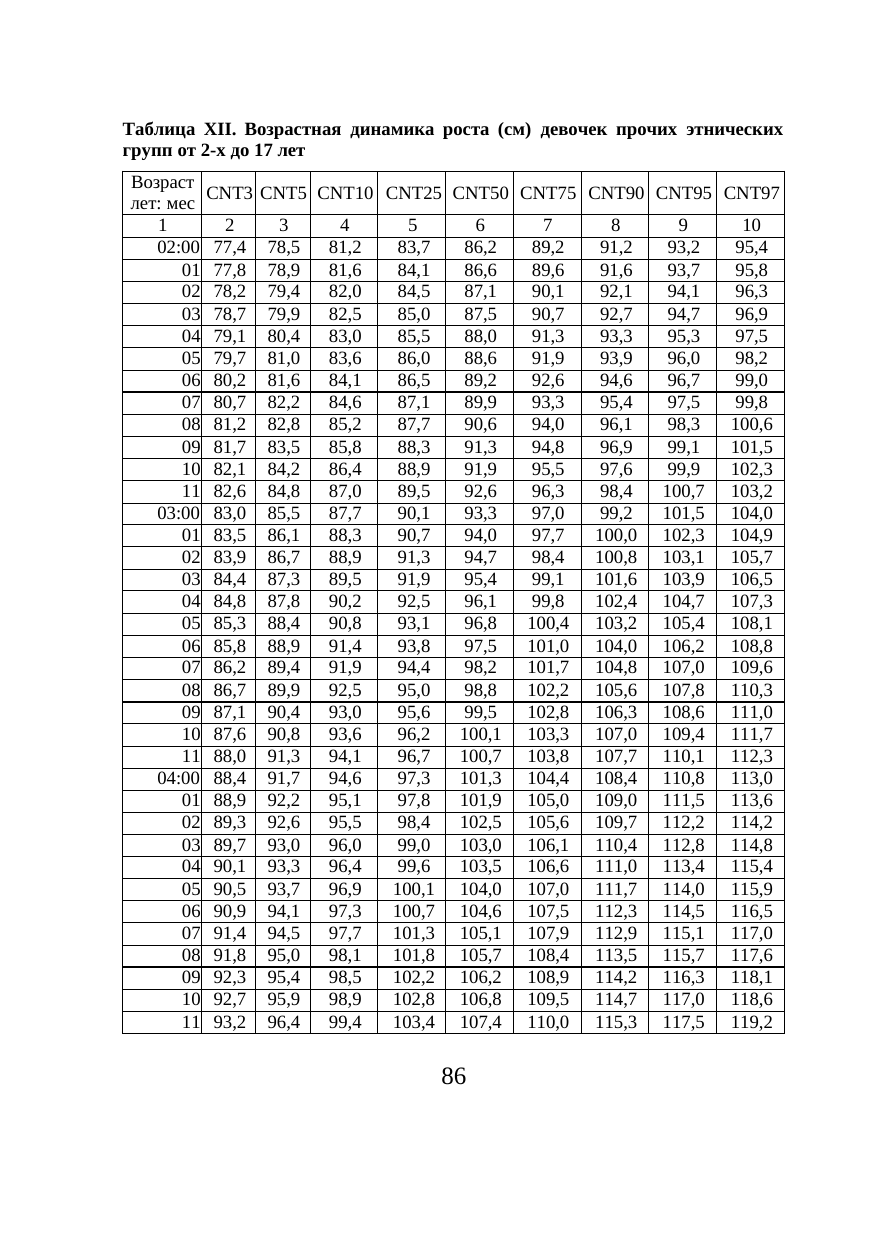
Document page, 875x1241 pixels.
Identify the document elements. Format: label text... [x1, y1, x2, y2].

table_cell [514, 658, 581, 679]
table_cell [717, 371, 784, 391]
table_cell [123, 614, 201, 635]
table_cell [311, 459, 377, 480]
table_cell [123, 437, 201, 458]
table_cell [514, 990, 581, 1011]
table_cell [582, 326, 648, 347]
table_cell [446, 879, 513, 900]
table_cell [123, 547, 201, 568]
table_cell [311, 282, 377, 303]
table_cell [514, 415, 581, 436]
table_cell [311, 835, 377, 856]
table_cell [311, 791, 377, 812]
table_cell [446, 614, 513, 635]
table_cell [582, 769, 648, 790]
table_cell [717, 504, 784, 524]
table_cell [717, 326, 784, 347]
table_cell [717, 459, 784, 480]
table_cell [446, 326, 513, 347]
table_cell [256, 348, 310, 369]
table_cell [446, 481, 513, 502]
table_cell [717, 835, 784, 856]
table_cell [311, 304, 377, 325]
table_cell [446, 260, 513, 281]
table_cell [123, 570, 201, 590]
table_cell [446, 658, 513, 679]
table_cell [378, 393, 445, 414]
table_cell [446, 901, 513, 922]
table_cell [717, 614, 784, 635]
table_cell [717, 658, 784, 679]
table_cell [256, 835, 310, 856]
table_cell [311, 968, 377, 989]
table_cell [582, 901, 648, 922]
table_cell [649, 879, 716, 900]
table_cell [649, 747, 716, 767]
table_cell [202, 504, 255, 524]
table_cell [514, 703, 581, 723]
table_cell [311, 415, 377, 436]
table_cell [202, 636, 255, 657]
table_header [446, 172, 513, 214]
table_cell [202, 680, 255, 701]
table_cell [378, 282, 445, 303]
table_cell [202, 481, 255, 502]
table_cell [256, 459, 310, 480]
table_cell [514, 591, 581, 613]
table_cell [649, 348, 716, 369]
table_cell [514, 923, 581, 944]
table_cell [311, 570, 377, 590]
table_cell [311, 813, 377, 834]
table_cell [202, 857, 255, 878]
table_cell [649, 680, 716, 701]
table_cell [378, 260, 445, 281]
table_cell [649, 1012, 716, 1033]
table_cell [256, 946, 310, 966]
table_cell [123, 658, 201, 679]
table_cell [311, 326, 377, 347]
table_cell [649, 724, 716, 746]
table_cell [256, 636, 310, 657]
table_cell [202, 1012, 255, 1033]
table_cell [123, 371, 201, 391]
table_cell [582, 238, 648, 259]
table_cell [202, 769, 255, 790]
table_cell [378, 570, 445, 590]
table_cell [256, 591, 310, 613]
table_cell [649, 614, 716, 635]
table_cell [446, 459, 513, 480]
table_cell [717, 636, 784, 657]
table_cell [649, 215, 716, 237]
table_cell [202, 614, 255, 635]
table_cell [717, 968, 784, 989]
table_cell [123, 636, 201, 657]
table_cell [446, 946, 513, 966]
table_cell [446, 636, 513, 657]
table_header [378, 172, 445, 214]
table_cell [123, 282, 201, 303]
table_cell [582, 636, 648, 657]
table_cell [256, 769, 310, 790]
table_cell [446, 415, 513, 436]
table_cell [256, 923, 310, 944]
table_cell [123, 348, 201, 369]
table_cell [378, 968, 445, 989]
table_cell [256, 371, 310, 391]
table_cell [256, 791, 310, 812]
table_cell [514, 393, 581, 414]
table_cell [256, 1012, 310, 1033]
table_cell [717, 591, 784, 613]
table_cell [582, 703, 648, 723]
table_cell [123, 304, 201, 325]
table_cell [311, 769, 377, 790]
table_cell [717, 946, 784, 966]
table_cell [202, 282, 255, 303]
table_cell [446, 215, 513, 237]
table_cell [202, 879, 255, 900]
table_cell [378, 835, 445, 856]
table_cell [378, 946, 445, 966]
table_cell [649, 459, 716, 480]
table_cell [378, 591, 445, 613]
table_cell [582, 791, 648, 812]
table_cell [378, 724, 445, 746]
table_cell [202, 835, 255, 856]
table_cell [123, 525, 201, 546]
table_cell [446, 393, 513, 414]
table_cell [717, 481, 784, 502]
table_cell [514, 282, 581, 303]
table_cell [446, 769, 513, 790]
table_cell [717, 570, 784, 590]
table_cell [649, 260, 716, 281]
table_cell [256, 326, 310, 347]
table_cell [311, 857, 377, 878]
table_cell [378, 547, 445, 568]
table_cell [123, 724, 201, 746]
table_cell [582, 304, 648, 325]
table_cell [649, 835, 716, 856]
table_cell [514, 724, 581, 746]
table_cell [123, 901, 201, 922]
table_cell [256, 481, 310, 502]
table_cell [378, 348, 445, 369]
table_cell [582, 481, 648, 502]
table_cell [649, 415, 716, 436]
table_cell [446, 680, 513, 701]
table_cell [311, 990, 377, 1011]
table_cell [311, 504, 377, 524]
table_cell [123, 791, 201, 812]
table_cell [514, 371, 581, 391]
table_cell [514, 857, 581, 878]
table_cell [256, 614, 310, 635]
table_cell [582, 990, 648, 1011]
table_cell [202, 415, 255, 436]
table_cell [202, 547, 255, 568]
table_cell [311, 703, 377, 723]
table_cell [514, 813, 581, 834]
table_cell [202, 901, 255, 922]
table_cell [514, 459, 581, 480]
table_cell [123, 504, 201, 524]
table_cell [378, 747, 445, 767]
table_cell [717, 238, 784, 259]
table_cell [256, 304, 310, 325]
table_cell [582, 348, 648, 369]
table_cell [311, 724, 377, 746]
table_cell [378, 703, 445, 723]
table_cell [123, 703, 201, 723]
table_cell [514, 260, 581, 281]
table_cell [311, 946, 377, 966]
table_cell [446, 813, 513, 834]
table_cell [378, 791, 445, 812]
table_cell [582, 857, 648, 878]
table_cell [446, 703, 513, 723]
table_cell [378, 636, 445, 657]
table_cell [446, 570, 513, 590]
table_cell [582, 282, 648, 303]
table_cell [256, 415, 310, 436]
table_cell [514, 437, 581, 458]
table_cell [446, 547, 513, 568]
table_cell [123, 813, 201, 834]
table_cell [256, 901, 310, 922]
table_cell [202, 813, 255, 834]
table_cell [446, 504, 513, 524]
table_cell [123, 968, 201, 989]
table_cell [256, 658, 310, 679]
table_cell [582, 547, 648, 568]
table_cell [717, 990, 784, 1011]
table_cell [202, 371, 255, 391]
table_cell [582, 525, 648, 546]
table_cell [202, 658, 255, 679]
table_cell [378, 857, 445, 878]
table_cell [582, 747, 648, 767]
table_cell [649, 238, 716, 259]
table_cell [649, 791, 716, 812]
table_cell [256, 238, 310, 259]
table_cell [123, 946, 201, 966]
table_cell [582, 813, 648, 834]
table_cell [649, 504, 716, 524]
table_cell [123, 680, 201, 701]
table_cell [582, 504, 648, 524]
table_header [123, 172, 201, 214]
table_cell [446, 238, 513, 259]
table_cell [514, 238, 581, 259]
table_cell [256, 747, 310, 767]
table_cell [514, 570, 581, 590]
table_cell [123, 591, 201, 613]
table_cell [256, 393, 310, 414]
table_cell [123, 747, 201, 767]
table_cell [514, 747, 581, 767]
text Таблица XII. Возрастная динамика роста (см) девочек прочих этнических групп от 2-х до 17 лет [122, 117, 799, 161]
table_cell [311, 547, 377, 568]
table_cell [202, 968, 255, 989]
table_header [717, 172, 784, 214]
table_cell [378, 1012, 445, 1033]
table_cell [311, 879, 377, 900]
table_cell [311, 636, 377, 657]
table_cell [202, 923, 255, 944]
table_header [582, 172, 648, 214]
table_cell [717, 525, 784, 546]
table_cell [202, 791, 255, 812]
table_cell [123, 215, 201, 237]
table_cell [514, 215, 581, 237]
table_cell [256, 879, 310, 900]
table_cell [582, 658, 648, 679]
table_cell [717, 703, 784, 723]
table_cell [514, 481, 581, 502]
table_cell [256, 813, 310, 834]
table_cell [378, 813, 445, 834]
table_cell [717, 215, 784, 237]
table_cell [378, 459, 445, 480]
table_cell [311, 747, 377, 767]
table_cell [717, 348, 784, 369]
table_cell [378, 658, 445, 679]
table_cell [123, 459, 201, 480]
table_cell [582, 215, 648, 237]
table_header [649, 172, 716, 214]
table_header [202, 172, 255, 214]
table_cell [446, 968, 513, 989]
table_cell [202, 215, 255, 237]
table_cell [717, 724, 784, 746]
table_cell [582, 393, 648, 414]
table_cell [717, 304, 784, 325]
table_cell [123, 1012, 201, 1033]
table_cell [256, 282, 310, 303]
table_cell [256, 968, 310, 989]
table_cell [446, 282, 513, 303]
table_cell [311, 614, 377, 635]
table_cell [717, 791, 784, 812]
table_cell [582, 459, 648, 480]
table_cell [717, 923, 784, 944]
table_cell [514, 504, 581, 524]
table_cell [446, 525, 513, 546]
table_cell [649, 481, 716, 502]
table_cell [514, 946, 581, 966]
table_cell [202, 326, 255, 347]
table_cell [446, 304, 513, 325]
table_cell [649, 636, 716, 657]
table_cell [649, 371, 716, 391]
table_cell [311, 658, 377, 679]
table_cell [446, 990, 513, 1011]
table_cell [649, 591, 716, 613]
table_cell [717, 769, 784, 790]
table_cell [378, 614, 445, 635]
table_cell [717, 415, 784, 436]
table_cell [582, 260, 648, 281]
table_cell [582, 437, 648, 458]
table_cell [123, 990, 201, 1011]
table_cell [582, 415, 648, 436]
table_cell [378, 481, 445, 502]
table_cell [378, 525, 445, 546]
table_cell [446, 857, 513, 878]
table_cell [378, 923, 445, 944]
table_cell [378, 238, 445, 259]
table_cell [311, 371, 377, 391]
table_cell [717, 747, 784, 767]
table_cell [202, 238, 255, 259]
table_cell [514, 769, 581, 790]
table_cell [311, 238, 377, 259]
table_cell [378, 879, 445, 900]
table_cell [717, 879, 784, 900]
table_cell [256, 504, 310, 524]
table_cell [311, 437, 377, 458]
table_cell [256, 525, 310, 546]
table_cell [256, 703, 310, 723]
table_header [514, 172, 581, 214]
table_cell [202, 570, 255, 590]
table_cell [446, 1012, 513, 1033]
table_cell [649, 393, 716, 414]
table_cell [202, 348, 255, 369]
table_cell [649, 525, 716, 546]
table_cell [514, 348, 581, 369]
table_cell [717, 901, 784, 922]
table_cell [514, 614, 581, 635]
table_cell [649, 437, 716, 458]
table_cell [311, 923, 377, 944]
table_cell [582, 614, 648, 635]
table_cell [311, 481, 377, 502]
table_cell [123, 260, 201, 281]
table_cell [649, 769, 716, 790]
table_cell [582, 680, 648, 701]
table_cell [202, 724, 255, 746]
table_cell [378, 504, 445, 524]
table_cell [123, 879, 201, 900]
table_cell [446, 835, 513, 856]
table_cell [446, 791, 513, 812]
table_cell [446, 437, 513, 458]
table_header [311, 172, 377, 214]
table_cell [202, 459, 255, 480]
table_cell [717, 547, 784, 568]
subtitle 86 [198, 1061, 709, 1090]
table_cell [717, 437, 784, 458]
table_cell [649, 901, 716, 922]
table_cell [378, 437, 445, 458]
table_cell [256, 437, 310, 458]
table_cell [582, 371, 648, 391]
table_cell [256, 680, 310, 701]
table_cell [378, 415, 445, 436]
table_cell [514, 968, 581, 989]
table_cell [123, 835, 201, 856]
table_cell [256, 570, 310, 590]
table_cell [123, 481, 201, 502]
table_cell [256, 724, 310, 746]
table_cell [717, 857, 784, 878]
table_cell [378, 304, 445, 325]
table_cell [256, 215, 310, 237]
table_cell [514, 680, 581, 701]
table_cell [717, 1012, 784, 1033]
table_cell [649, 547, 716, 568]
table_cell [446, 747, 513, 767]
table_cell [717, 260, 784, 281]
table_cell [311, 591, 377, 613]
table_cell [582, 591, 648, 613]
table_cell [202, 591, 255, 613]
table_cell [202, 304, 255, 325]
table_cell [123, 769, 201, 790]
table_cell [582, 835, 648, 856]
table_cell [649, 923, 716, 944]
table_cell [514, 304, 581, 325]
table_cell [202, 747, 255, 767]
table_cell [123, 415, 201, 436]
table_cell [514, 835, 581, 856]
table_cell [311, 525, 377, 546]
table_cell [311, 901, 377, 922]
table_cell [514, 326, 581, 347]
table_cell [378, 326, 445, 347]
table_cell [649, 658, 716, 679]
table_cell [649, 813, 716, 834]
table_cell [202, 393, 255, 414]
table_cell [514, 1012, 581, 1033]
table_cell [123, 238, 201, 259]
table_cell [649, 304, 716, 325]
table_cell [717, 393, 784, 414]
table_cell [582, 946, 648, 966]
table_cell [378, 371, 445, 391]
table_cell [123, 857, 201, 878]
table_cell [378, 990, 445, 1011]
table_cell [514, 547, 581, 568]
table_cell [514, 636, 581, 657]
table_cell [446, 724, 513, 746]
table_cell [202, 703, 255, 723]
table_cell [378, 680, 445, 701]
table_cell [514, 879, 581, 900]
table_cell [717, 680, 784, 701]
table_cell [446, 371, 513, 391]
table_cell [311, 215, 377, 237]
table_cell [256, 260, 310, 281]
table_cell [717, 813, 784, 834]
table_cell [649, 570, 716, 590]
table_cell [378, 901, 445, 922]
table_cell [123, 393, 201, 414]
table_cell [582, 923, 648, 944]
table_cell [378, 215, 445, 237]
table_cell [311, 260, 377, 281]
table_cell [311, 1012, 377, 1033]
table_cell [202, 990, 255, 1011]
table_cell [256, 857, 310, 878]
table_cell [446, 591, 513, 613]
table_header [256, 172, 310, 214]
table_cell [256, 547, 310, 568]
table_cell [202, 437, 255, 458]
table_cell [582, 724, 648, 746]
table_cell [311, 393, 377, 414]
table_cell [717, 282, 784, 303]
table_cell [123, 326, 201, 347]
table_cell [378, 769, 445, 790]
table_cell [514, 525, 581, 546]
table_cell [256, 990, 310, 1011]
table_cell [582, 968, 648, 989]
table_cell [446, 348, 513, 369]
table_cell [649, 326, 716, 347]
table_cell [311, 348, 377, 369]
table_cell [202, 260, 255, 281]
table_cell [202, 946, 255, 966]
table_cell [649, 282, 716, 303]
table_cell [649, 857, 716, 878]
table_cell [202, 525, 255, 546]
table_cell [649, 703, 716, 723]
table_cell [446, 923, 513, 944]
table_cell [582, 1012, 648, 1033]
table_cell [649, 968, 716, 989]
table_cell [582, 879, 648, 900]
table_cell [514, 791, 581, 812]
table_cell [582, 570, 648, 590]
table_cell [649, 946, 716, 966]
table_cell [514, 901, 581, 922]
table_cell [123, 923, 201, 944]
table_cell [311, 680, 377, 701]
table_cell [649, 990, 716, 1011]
